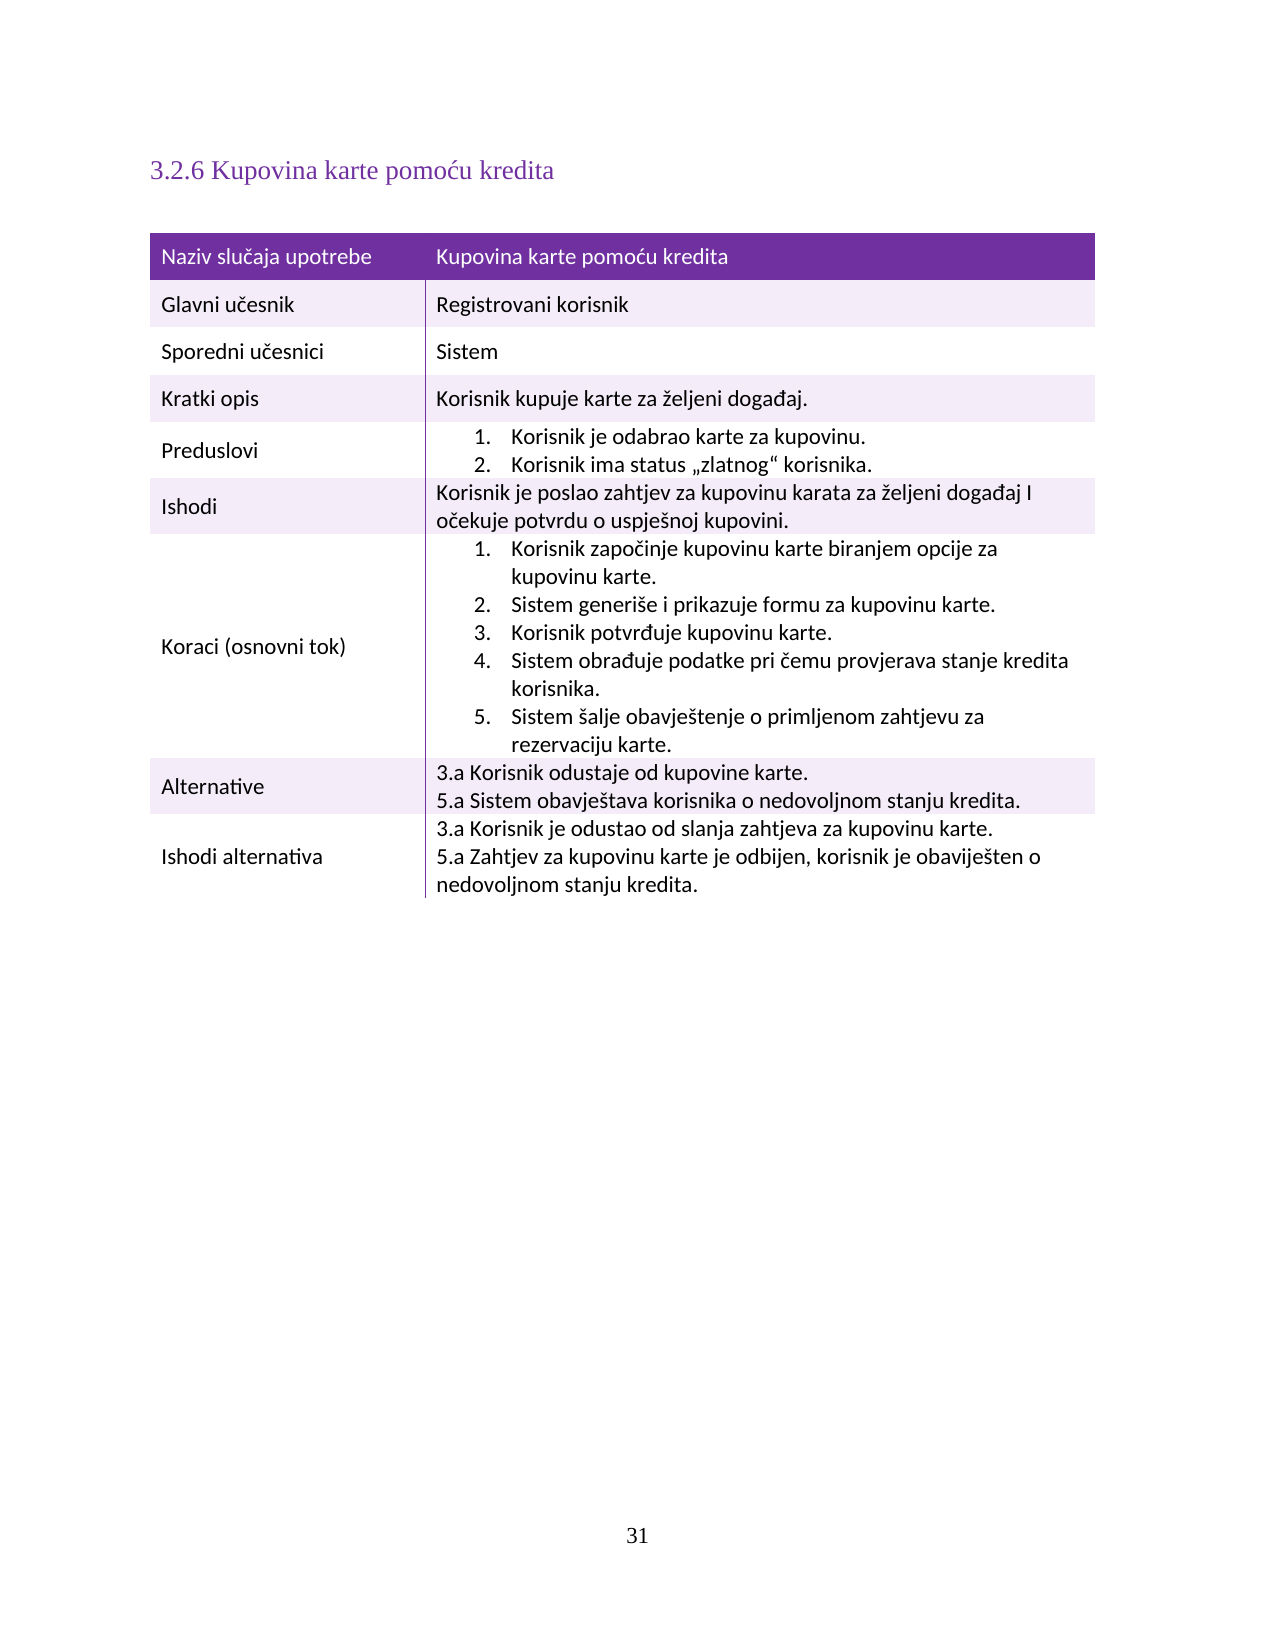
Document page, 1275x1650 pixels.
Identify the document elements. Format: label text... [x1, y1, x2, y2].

table_cell Glavni učesnik [150, 280, 425, 327]
table_cell Korisnik je odabrao karte za kupovinu. Korisnik ima status „zlatnog“ korisnika. [426, 422, 1095, 478]
table_cell Koraci (osnovni tok) [150, 534, 425, 758]
table_cell Ishodi [150, 478, 425, 534]
table_cell Ishodi alternativa [150, 814, 425, 898]
subtitle 3.2.6 Kupovina karte pomoću kredita [150, 154, 1125, 185]
table_header Naziv slučaja upotrebe [150, 233, 425, 280]
table_cell Korisnik započinje kupovinu karte biranjem opcije za kupovinu karte. Sistem generiše i prikazuje formu za kupovinu karte. Korisnik potvrđuje kupovinu karte. Sistem obrađuje podatke pri čemu provjerava stanje kredita korisnika. Sistem šalje obavještenje o primljenom zahtjevu za rezervaciju karte. [426, 534, 1095, 758]
table_cell Sistem [426, 328, 1095, 375]
table_cell 3.a Korisnik odustaje od kupovine karte. 5.a Sistem obavještava korisnika o nedovoljnom stanju kredita. [426, 758, 1095, 814]
table_cell Preduslovi [150, 422, 425, 478]
table_cell Registrovani korisnik [426, 280, 1095, 327]
table_cell Sporedni učesnici [150, 328, 425, 375]
table_header Kupovina karte pomoću kredita [426, 233, 1095, 280]
table_cell Kratki opis [150, 375, 425, 422]
table_cell Alternative [150, 758, 425, 814]
table_cell Korisnik je poslao zahtjev za kupovinu karata za željeni događaj I očekuje potvrdu o uspješnoj kupovini. [426, 478, 1095, 534]
table_cell 3.a Korisnik je odustao od slanja zahtjeva za kupovinu karte. 5.a Zahtjev za kupovinu karte je odbijen, korisnik je obaviješten o nedovoljnom stanju kredita. [426, 814, 1095, 898]
table_cell Korisnik kupuje karte za željeni događaj. [426, 375, 1095, 422]
